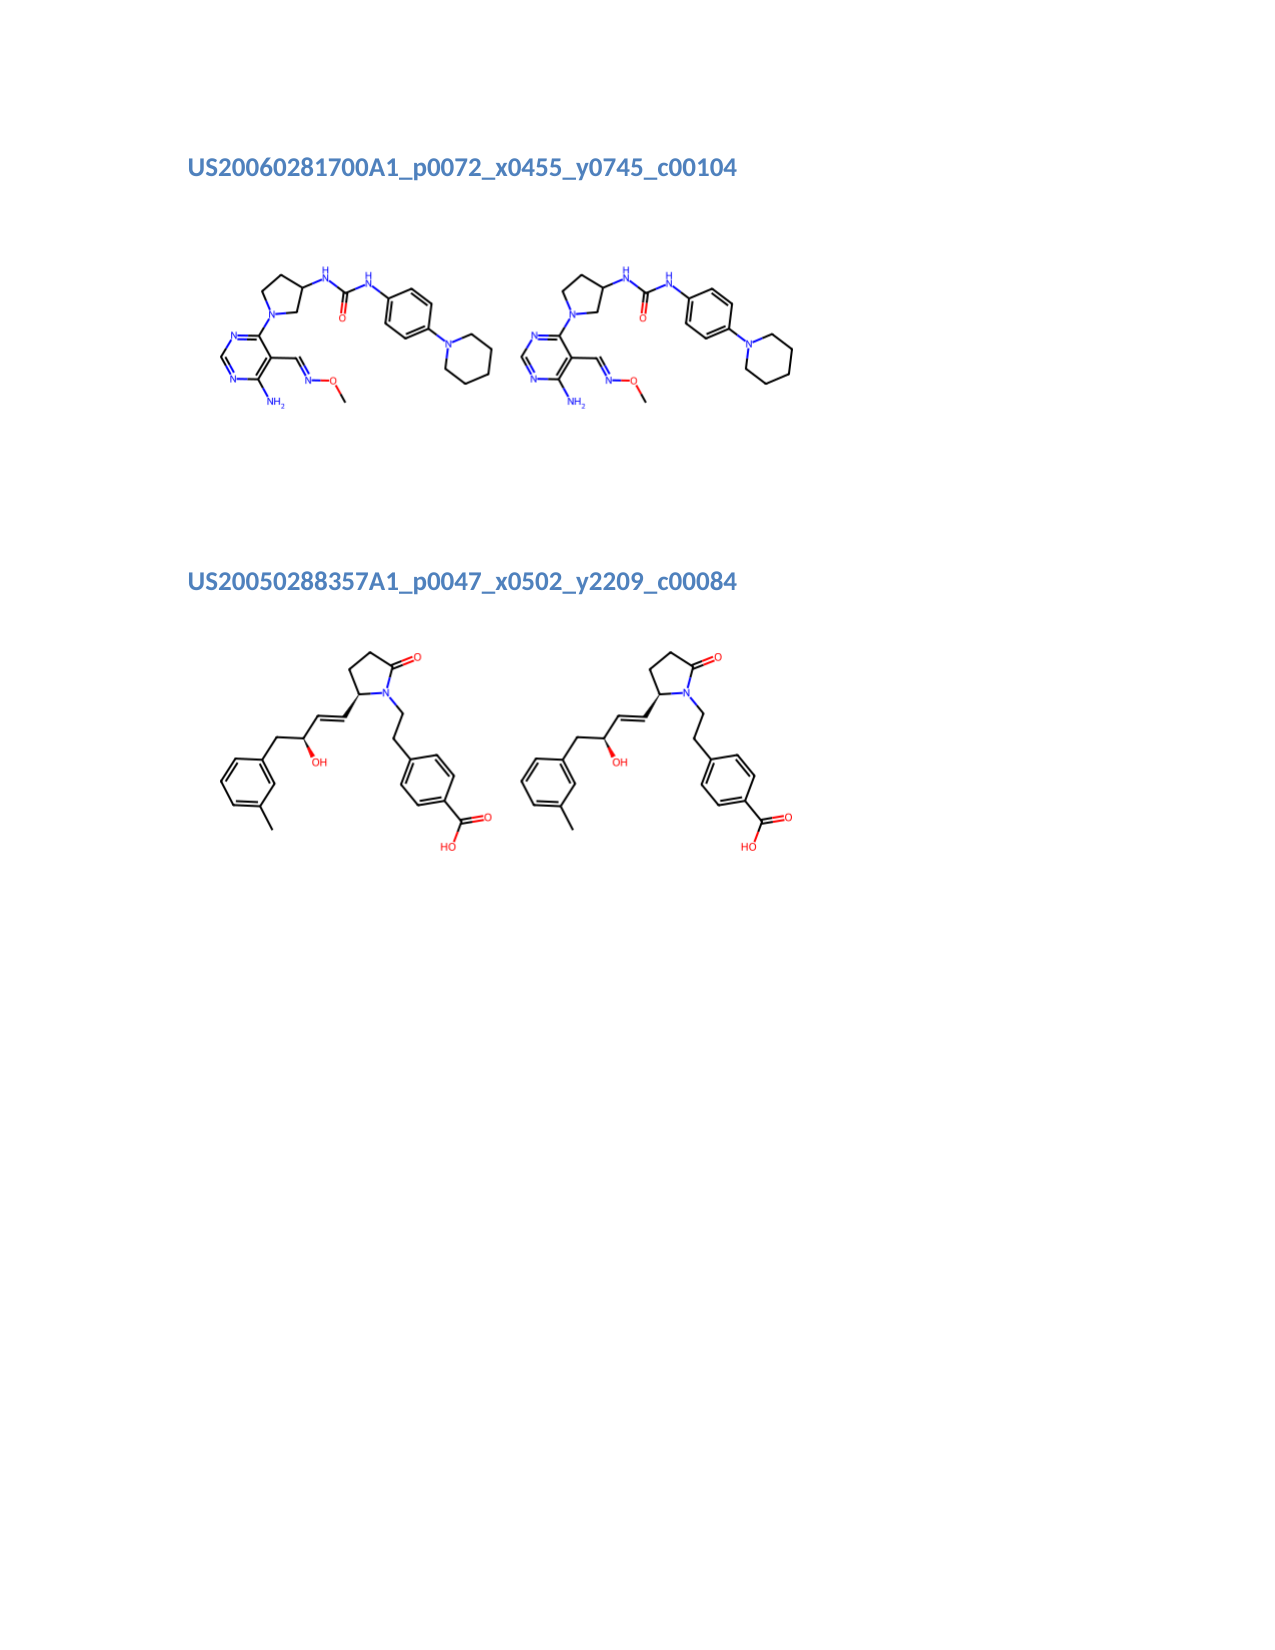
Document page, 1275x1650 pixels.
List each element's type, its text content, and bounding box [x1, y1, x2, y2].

subtitle US20050288357A1_p0047_x0502_y2209_c00084 [187, 564, 1087, 597]
subtitle US20060281700A1_p0072_x0455_y0745_c00104 [187, 150, 1087, 183]
picture [206, 601, 807, 902]
picture [206, 187, 807, 488]
